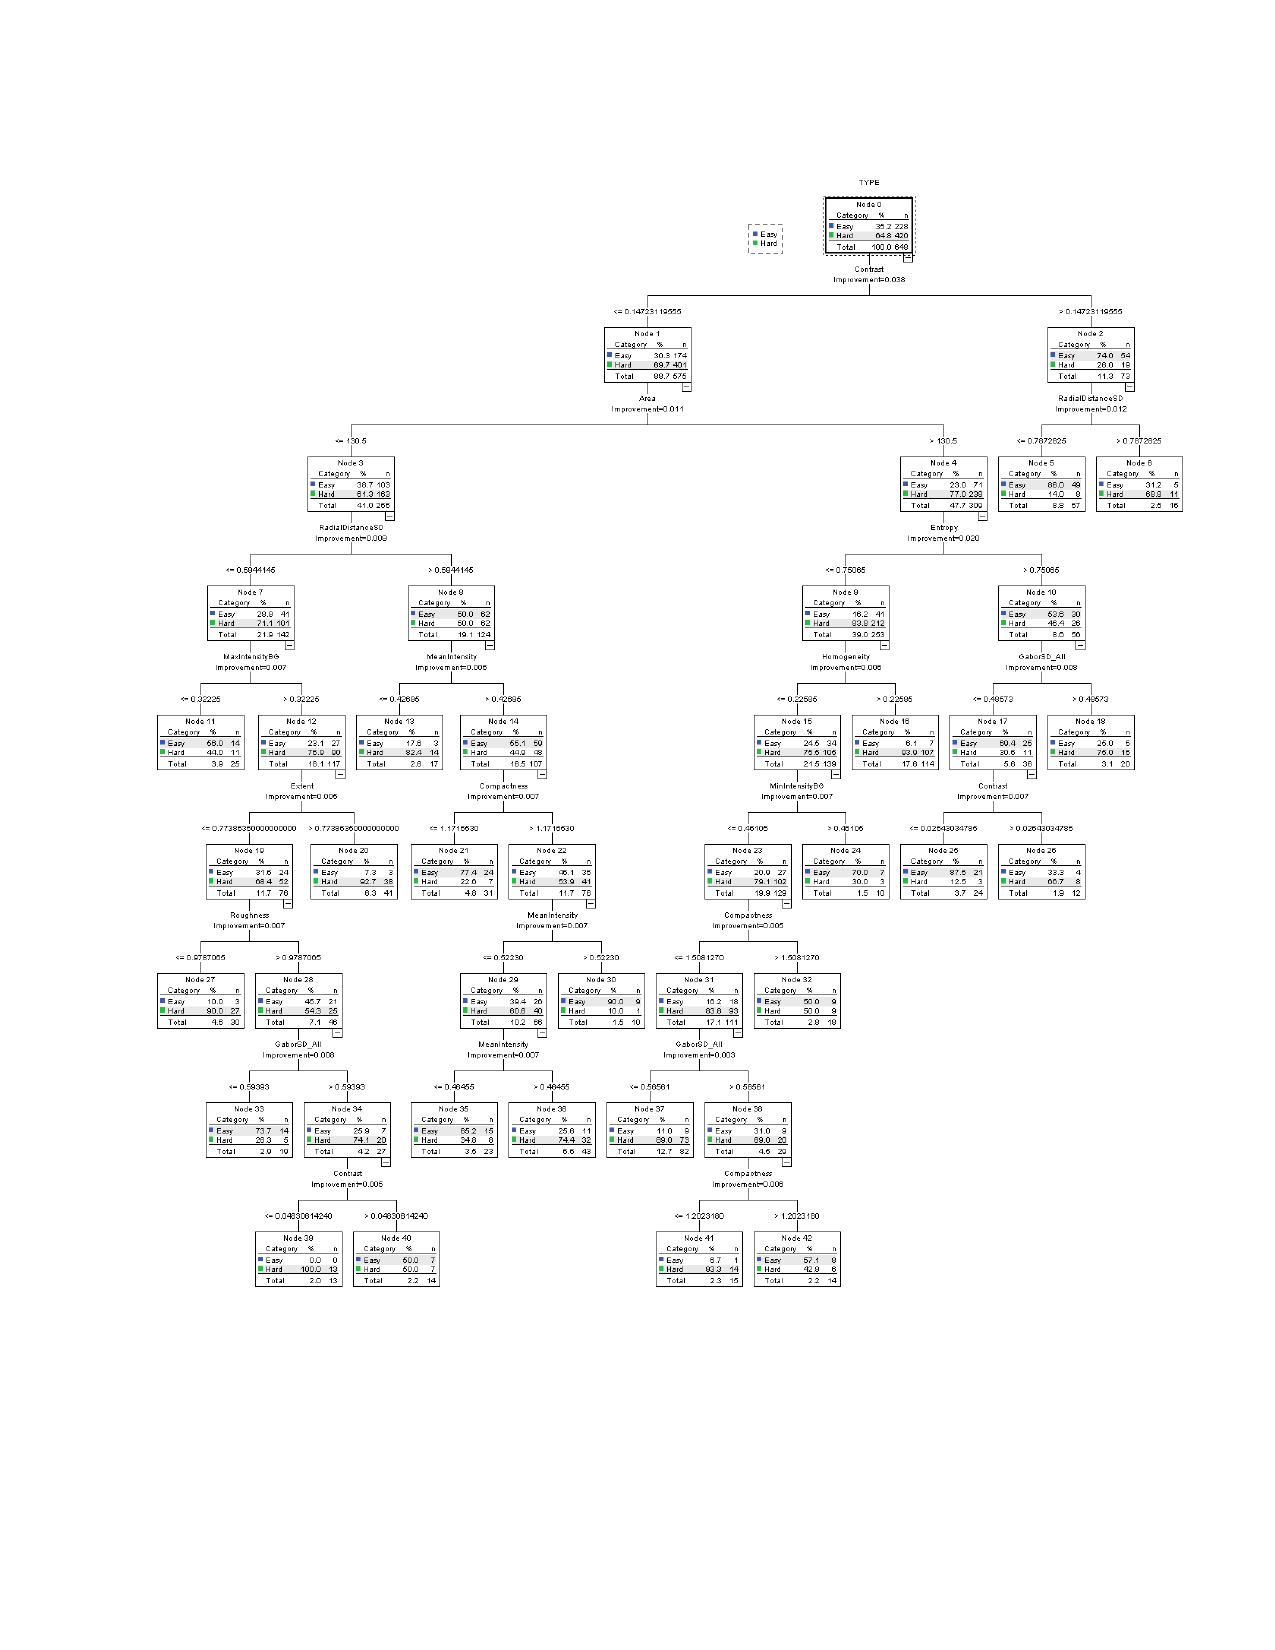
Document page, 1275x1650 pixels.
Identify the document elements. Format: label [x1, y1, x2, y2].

picture [150, 150, 1188, 1314]
